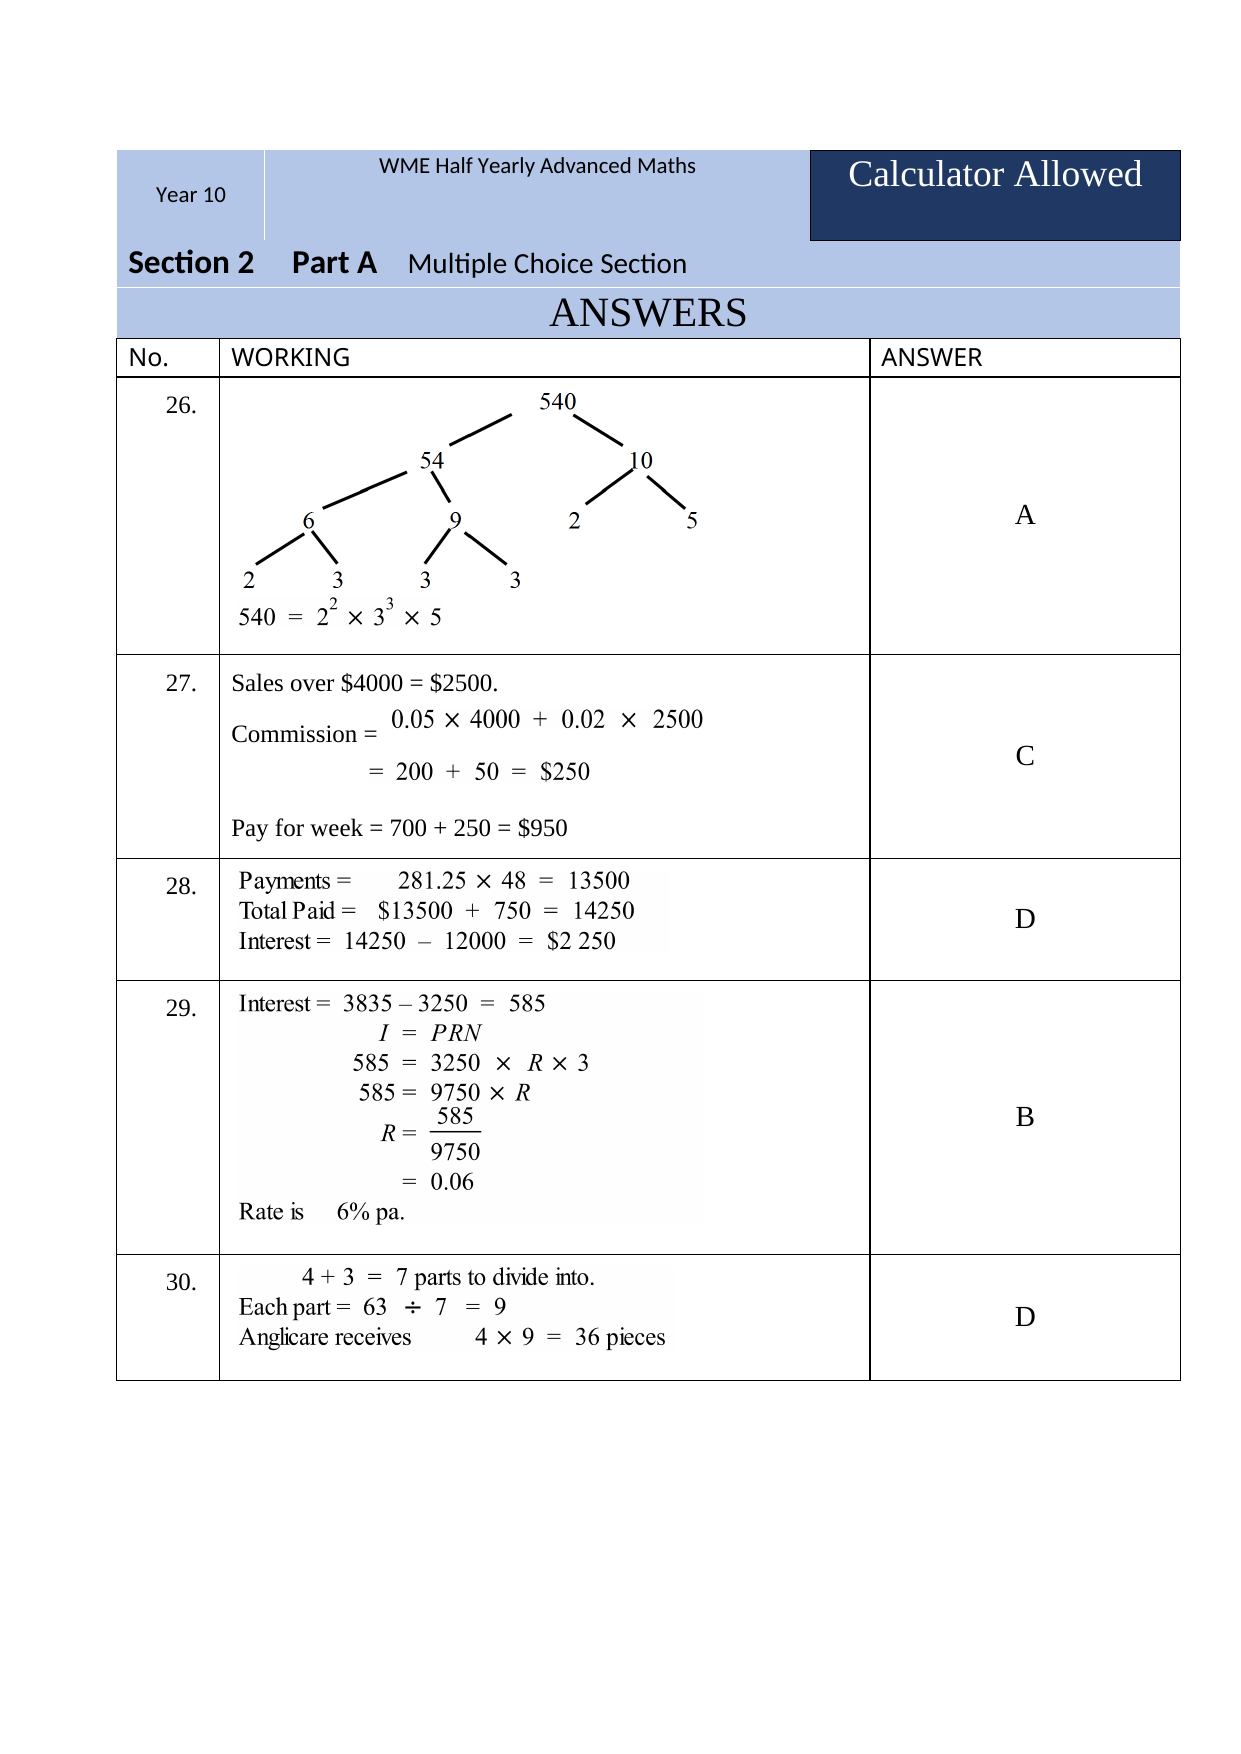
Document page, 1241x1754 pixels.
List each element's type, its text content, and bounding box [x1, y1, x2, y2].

table_cell No. [117, 339, 219, 376]
picture [390, 708, 704, 730]
table_cell Sales over $4000 = $2500. Commission = Pay for week = 700 + 250 = $950 [220, 655, 869, 857]
picture [237, 993, 702, 1226]
table_cell WORKING [220, 339, 869, 376]
picture [237, 596, 442, 627]
table_cell [117, 1255, 219, 1380]
table_cell ANSWERS [117, 288, 1180, 338]
table_cell [220, 378, 869, 654]
picture [237, 871, 669, 952]
table_header Calculator Allowed [811, 151, 1180, 240]
table_cell [117, 859, 219, 980]
table_cell [220, 1255, 869, 1380]
table_cell A [871, 378, 1180, 654]
table_cell Section 2 Part A Multiple Choice Section [117, 240, 1180, 287]
picture [240, 391, 699, 590]
table_cell B [871, 981, 1180, 1253]
table_cell [117, 981, 219, 1253]
table_cell [117, 378, 219, 654]
picture [368, 760, 591, 784]
table_cell [220, 981, 869, 1253]
table_cell C [871, 655, 1180, 857]
table_cell ANSWER [871, 339, 1180, 376]
table_cell D [871, 1255, 1180, 1380]
table_cell D [871, 859, 1180, 980]
picture [237, 1266, 676, 1352]
table_cell [220, 859, 869, 980]
table_cell [117, 655, 219, 857]
